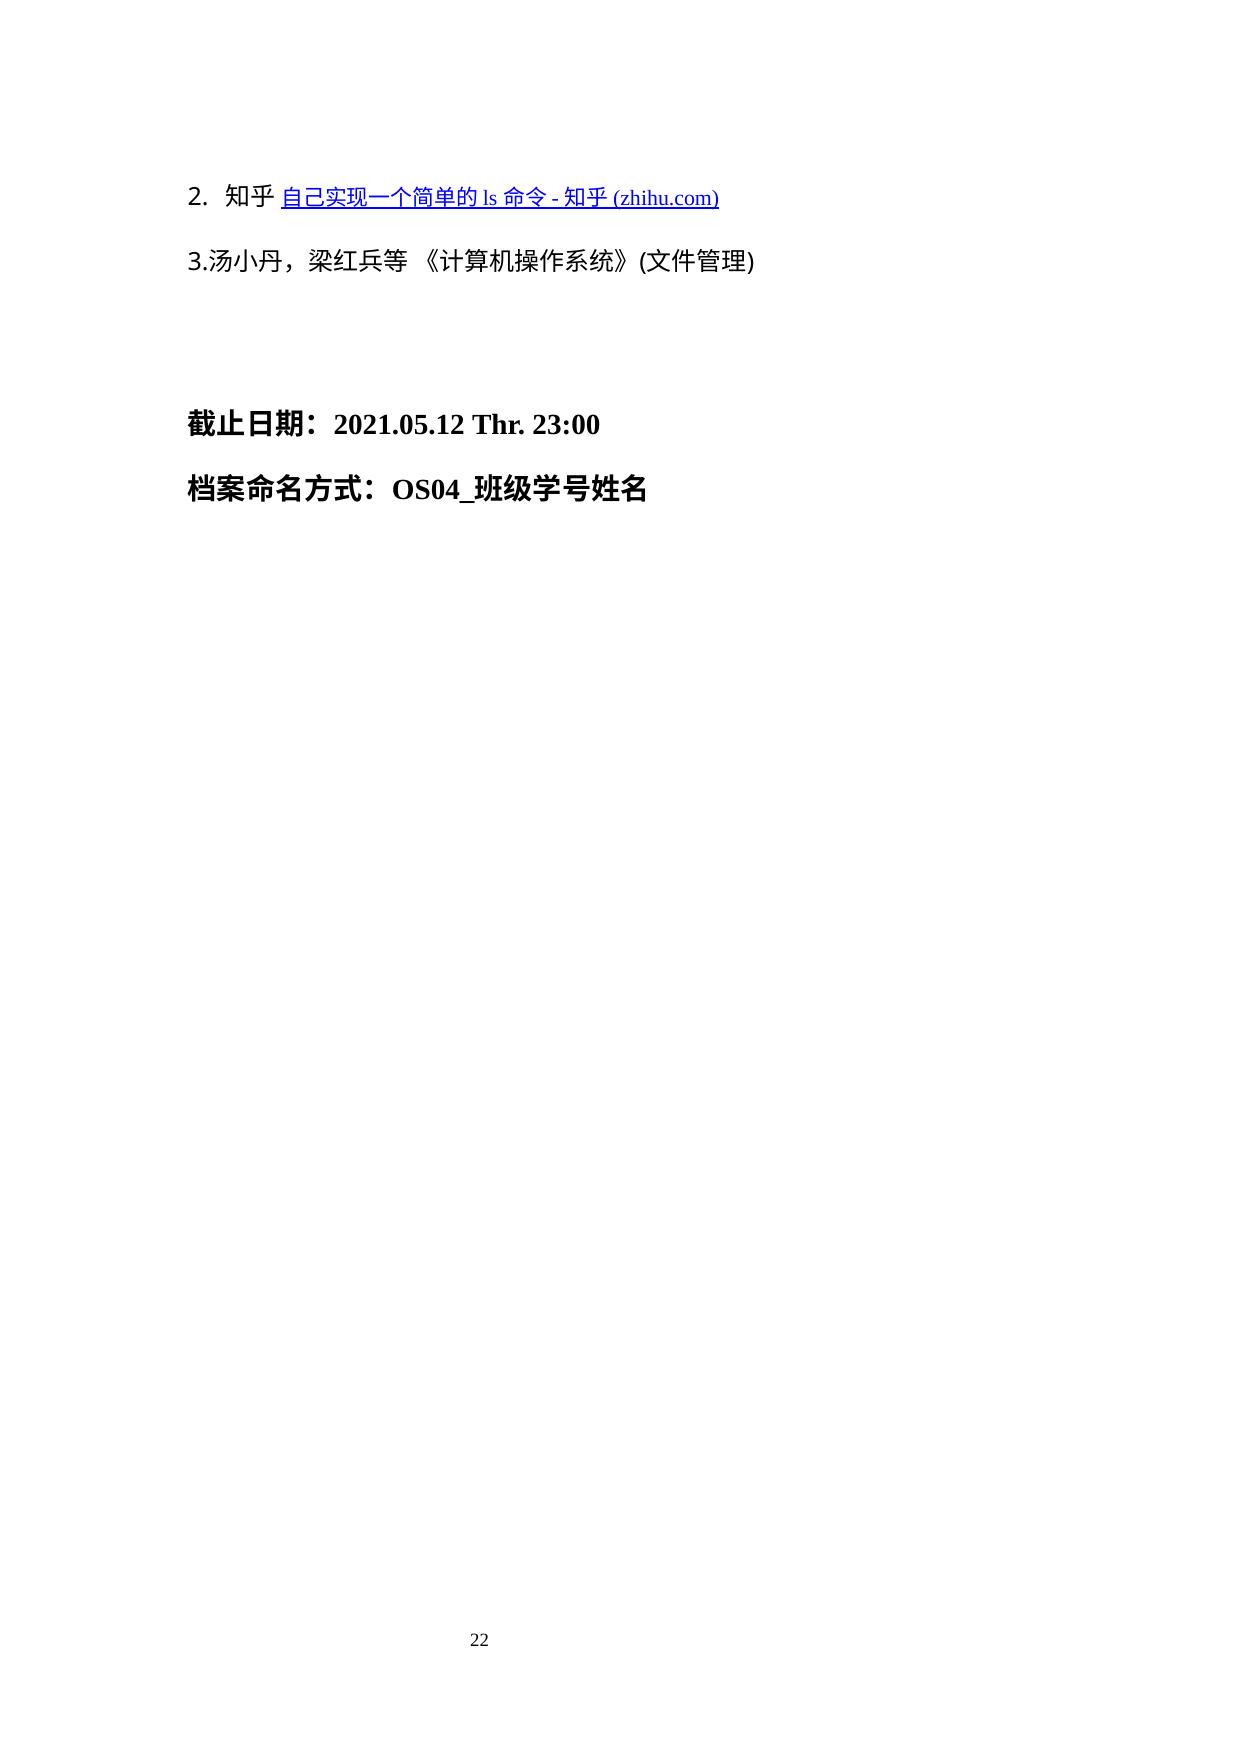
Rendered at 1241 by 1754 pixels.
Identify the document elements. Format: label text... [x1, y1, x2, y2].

text 3.汤小丹，梁红兵等 《计算机操作系统》(文件管理) [187, 227, 1053, 292]
text 截止日期：2021.05.12 Thr. 23:00 [187, 389, 1053, 454]
list 知乎 自己实现一个简单的 ls 命令 - 知乎 (zhihu.com) [187, 162, 1053, 227]
text 档案命名方式：OS04_班级学号姓名 [187, 454, 1053, 519]
